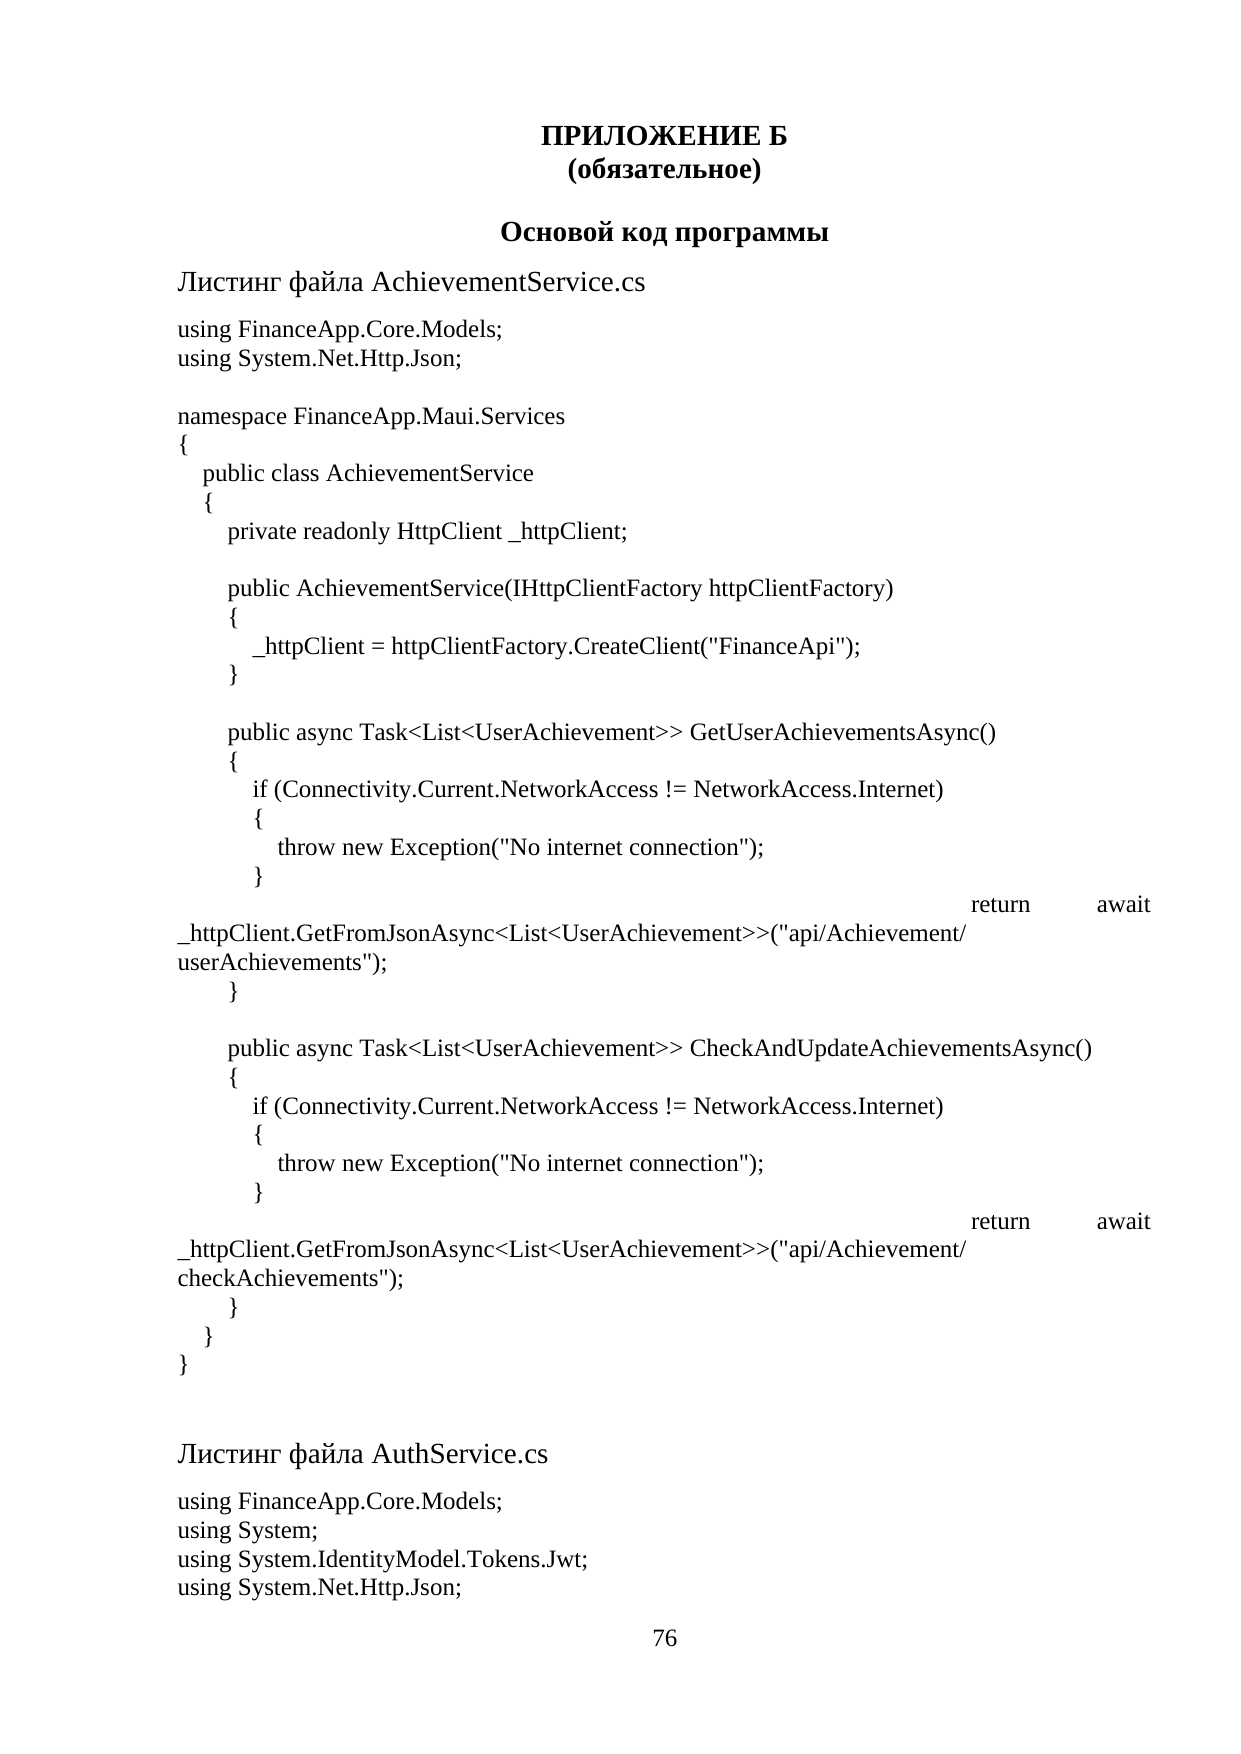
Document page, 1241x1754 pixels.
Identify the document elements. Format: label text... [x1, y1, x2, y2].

text namespace FinanceApp.Maui.Services [177, 401, 1152, 429]
text Основой код программы [177, 214, 1152, 247]
text private readonly HttpClient _httpClient; [177, 516, 1152, 544]
text } [177, 1177, 1152, 1206]
text Листинг файла AchievementService.cs [177, 264, 1152, 298]
text public AchievementService(IHttpClientFactory httpClientFactory) [177, 573, 1152, 602]
text using FinanceApp.Core.Models; [177, 314, 1152, 343]
text using System; [177, 1515, 1152, 1544]
text throw new Exception("No internet connection"); [177, 832, 1152, 861]
text if (Connectivity.Current.NetworkAccess != NetworkAccess.Internet) [177, 774, 1152, 803]
text using System.IdentityModel.Tokens.Jwt; [177, 1544, 1152, 1572]
text public async Task<List<UserAchievement>> CheckAndUpdateAchievementsAsync() [177, 1033, 1152, 1062]
text using System.Net.Http.Json; [177, 1572, 1152, 1601]
text } [177, 1321, 1152, 1349]
text if (Connectivity.Current.NetworkAccess != NetworkAccess.Internet) [177, 1091, 1152, 1119]
text using FinanceApp.Core.Models; [177, 1486, 1152, 1515]
text using System.Net.Http.Json; [177, 343, 1152, 372]
text public class AchievementService [177, 458, 1152, 487]
text { [177, 429, 1152, 458]
text return await _httpClient.GetFromJsonAsync<List<UserAchievement>>("api/Achievement/userAchievements"); [177, 889, 1152, 976]
text { [177, 1062, 1152, 1091]
text } [177, 976, 1152, 1004]
text return await _httpClient.GetFromJsonAsync<List<UserAchievement>>("api/Achievement/checkAchievements"); [177, 1206, 1152, 1292]
text { [177, 746, 1152, 774]
text { [177, 487, 1152, 516]
text _httpClient = httpClientFactory.CreateClient("FinanceApi"); [177, 631, 1152, 659]
text { [177, 803, 1152, 832]
text } [177, 1292, 1152, 1321]
text } [177, 1349, 1152, 1378]
text } [177, 659, 1152, 688]
subtitle ПРИЛОЖЕНИЕ Б (обязательное) [177, 118, 1152, 185]
text throw new Exception("No internet connection"); [177, 1148, 1152, 1177]
text { [177, 602, 1152, 631]
text } [177, 861, 1152, 889]
text { [177, 1119, 1152, 1148]
text public async Task<List<UserAchievement>> GetUserAchievementsAsync() [177, 717, 1152, 746]
text Листинг файла AuthService.cs [177, 1436, 1152, 1469]
